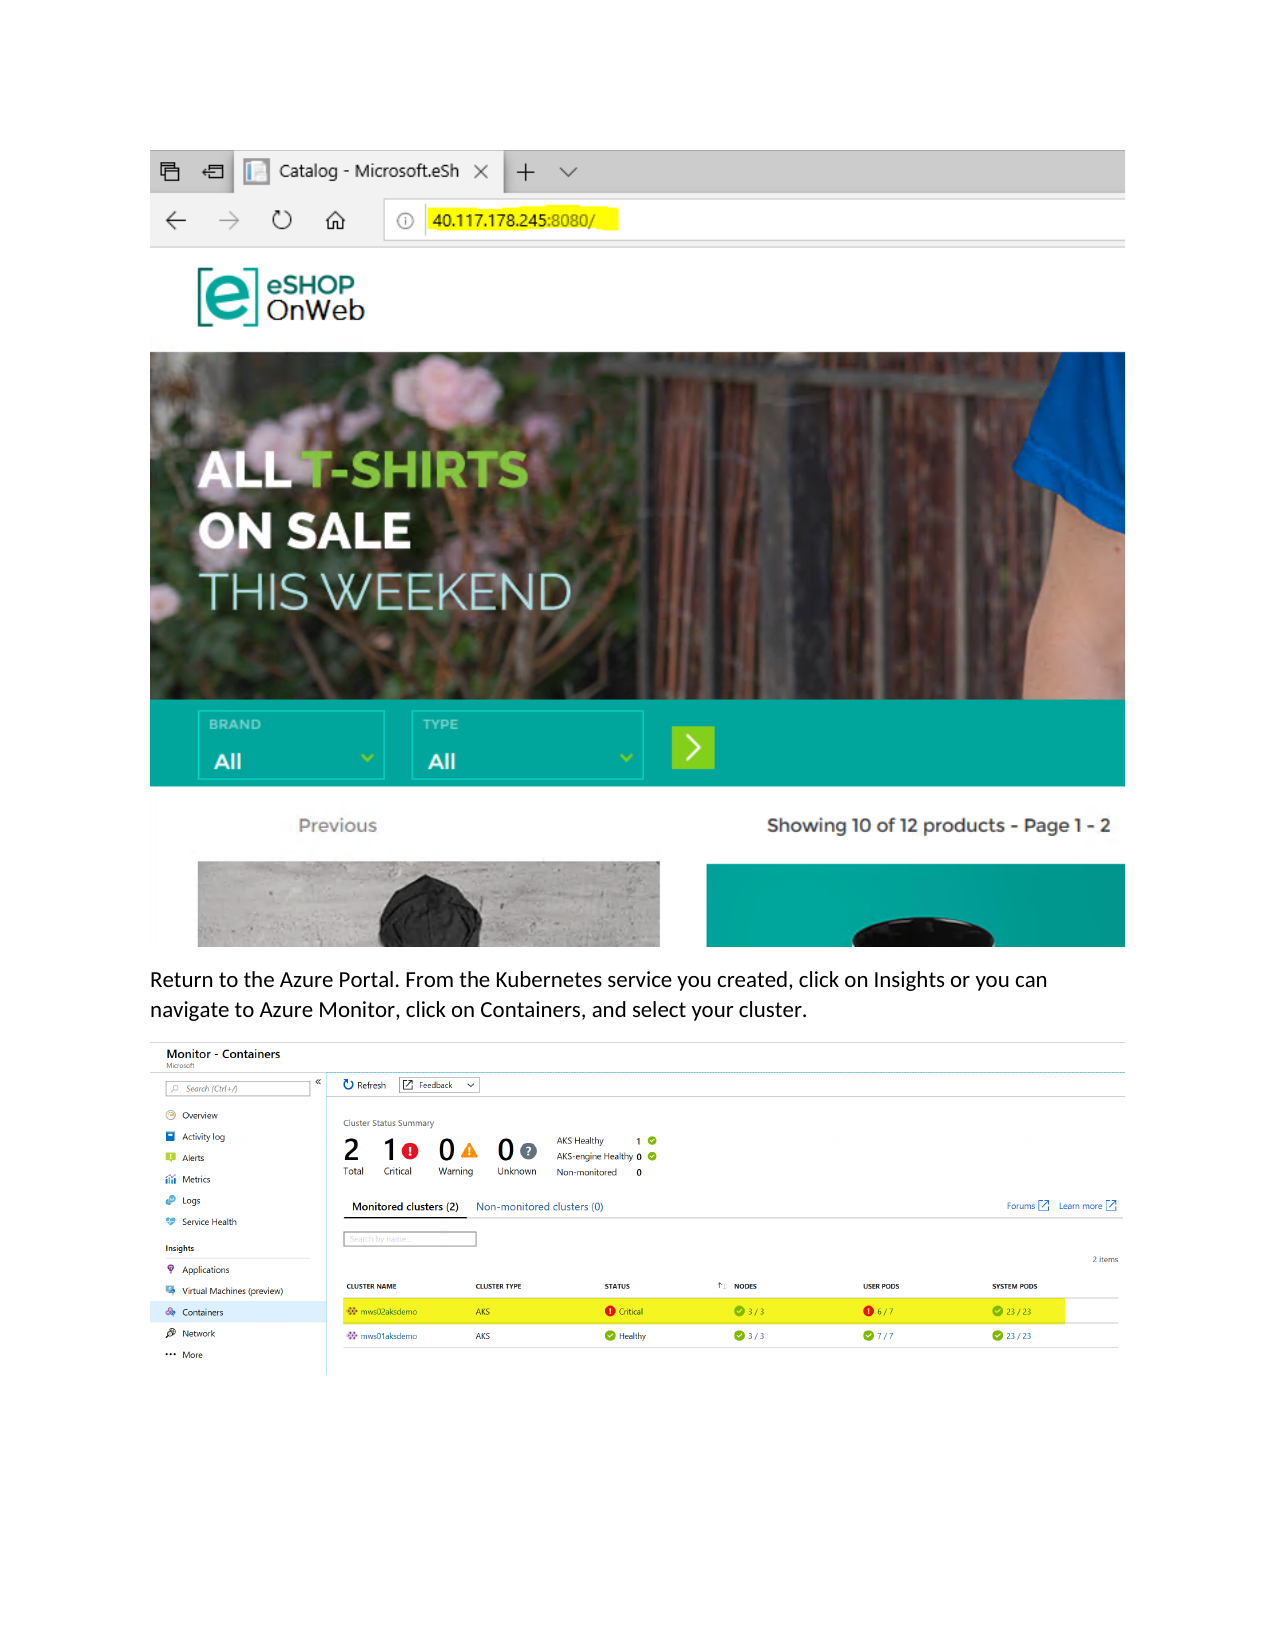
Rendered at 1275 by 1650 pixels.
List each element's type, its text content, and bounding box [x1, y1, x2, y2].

picture [150, 150, 1125, 947]
picture [150, 1042, 1125, 1375]
text Return to the Azure Portal. From the Kubernetes service you created, click on Insights or you can navigate to Azure Monitor, click on Containers, and select your cluster. [150, 965, 1125, 1023]
